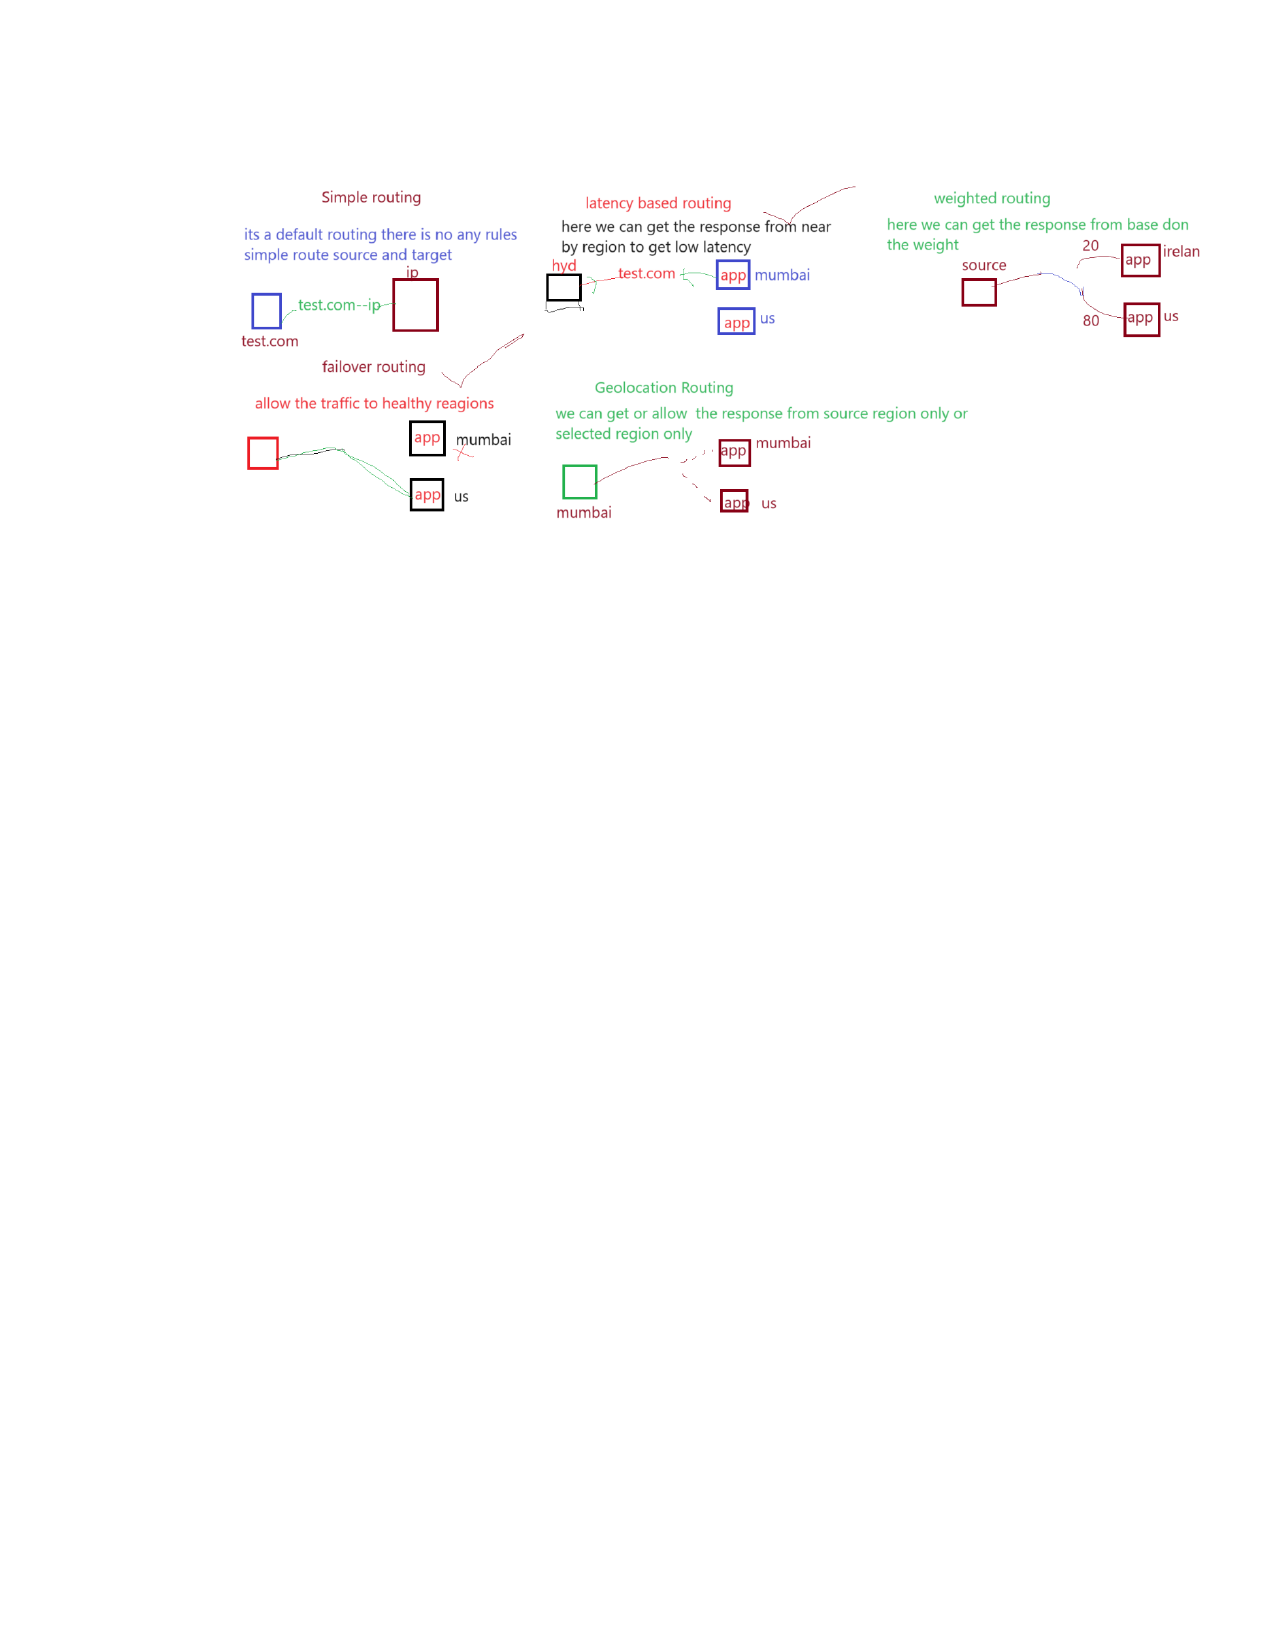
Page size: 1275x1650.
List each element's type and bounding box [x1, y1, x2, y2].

picture [225, 150, 1239, 598]
